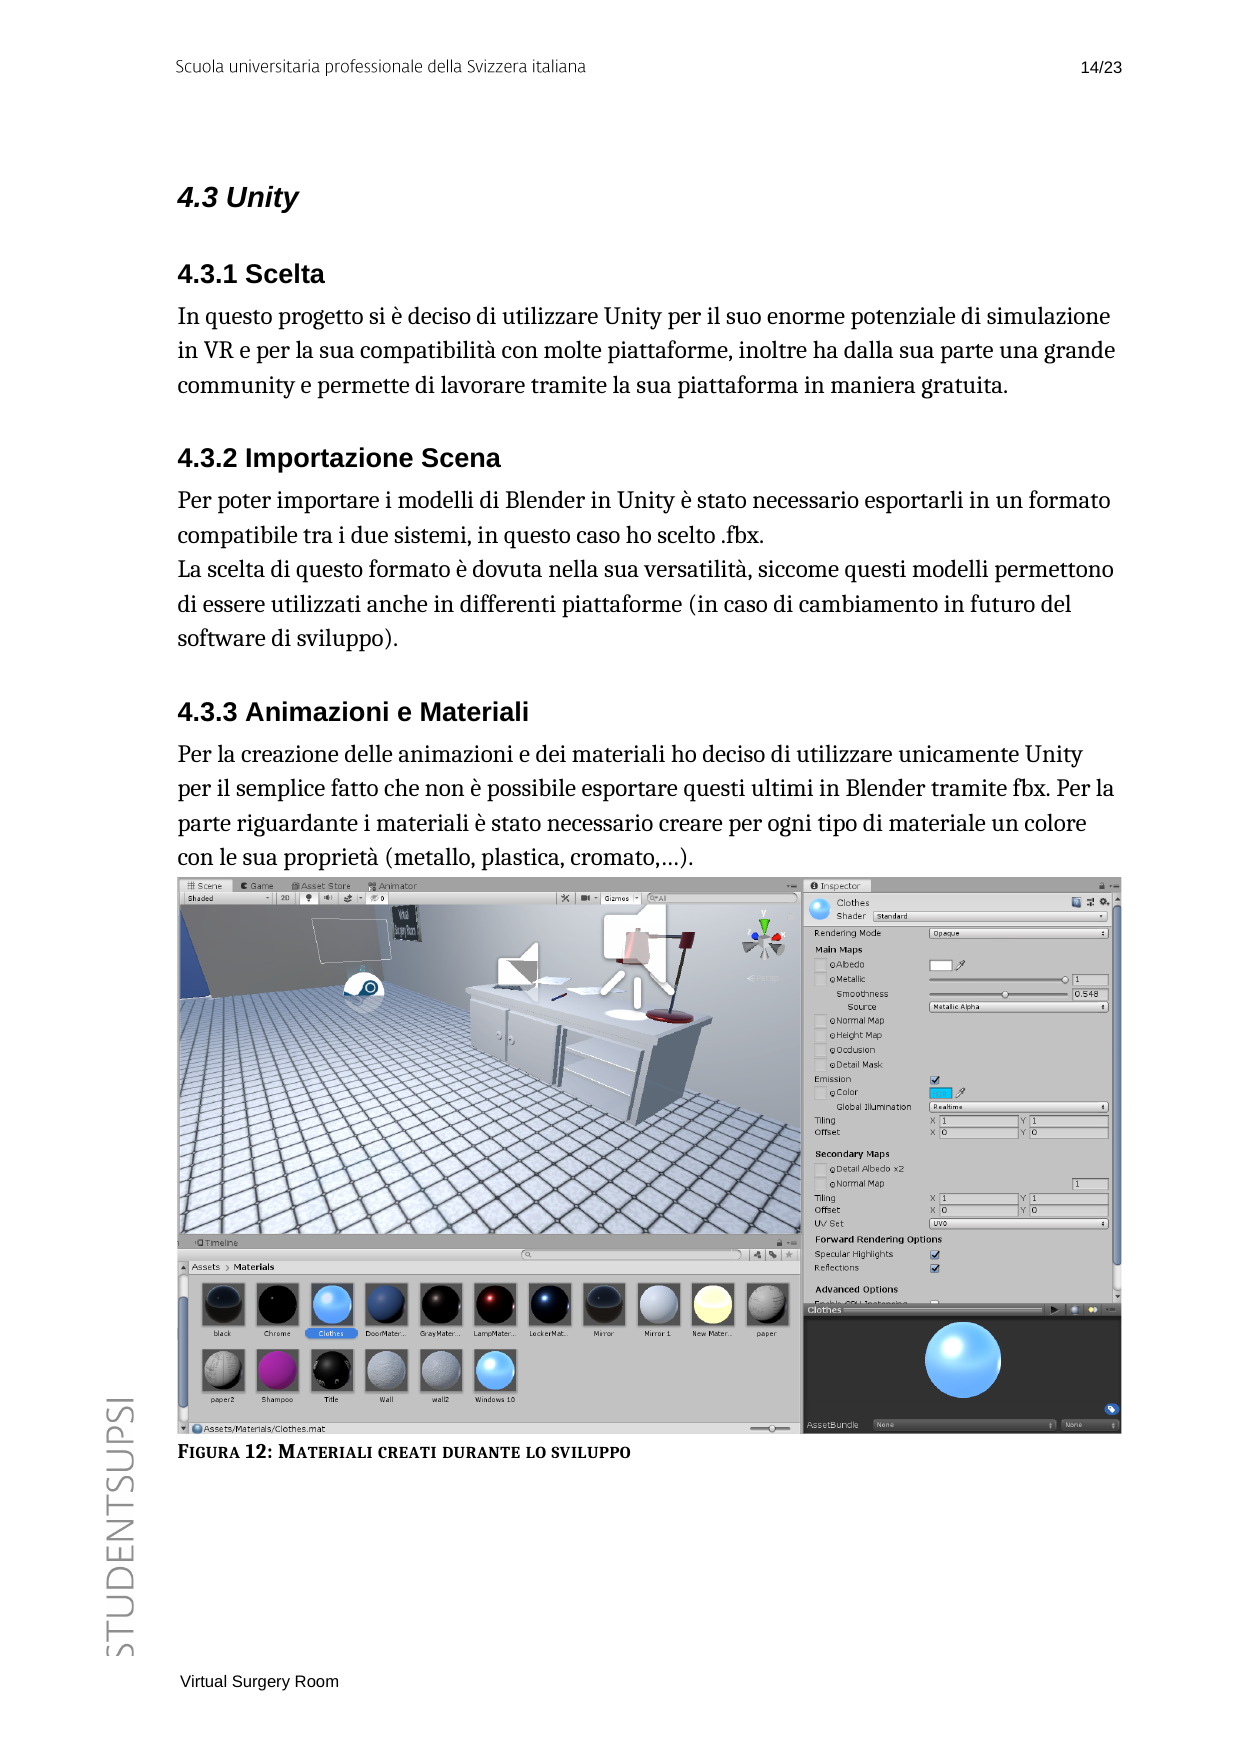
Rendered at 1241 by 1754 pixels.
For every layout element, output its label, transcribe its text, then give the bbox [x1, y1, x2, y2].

subtitle 4.3.3 Animazioni e Materiali [177, 696, 1122, 727]
text Per la creazione delle animazioni e dei materiali ho deciso di utilizzare unicamente Unity per il semplice fatto che non è possibile esportare questi ultimi in Blender tramite fbx. Per la parte riguardante i materiali è stato necessario creare per ogni tipo di materiale un colore con le sua proprietà (metallo, plastica, cromato,…). [177, 740, 1122, 872]
text Per poter importare i modelli di Blender in Unity è stato necessario esportarli in un formato compatibile tra i due sistemi, in questo caso ho scelto .fbx. [177, 486, 1122, 549]
picture [177, 877, 1122, 1434]
picture [168, 53, 602, 80]
text Figura 12: Materiali creati durante lo sviluppo [177, 1440, 1122, 1464]
text In questo progetto si è deciso di utilizzare Unity per il suo enorme potenziale di simulazione in VR e per la sua compatibilità con molte piattaforme, inoltre ha dalla sua parte una grande community e permette di lavorare tramite la sua piattaforma in maniera gratuita. [177, 302, 1122, 399]
subtitle 4.3.2 Importazione Scena [177, 442, 1122, 474]
subtitle 4.3 Unity [177, 180, 1122, 214]
subtitle 4.3.1 Scelta [177, 258, 1122, 289]
picture [106, 1399, 134, 1657]
text La scelta di questo formato è dovuta nella sua versatilità, siccome questi modelli permettono di essere utilizzati anche in differenti piattaforme (in caso di cambiamento in futuro del software di sviluppo). [177, 555, 1122, 653]
